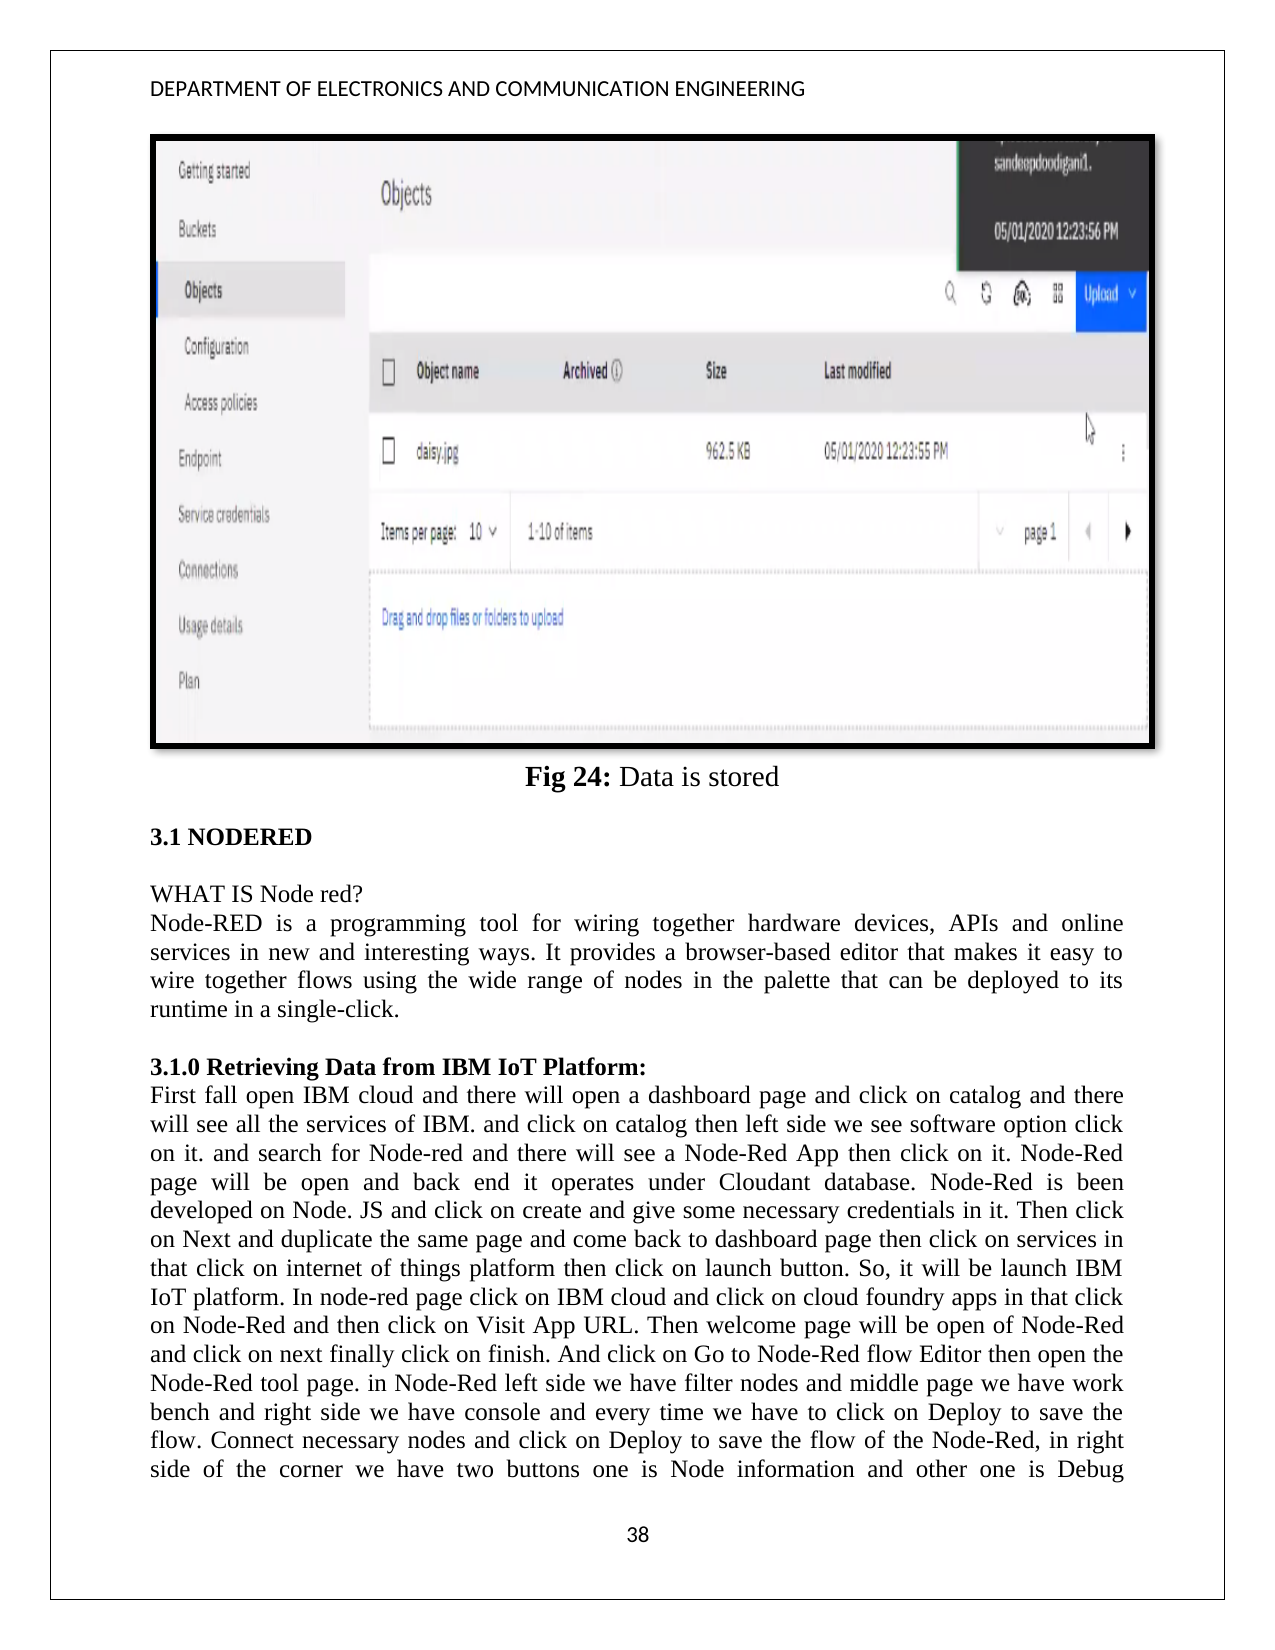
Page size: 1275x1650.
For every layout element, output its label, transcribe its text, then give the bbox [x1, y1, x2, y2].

text Fig 24: Data is stored [450, 759, 1125, 793]
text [150, 1080, 1125, 1483]
picture [156, 141, 1149, 743]
text Node-RED is a programming tool for wiring together hardware devices, APIs and online services in new and interesting ways. It provides a browser-based editor that makes it easy to wire together flows using the wide range of nodes in the palette that can be deployed to its runtime in a single-click. [150, 908, 1125, 1023]
text 3.1.0 Retrieving Data from IBM IoT Platform: [150, 1052, 1125, 1080]
text 3.1 NODERED [150, 822, 1125, 850]
text WHAT IS Node red? [150, 879, 1125, 908]
